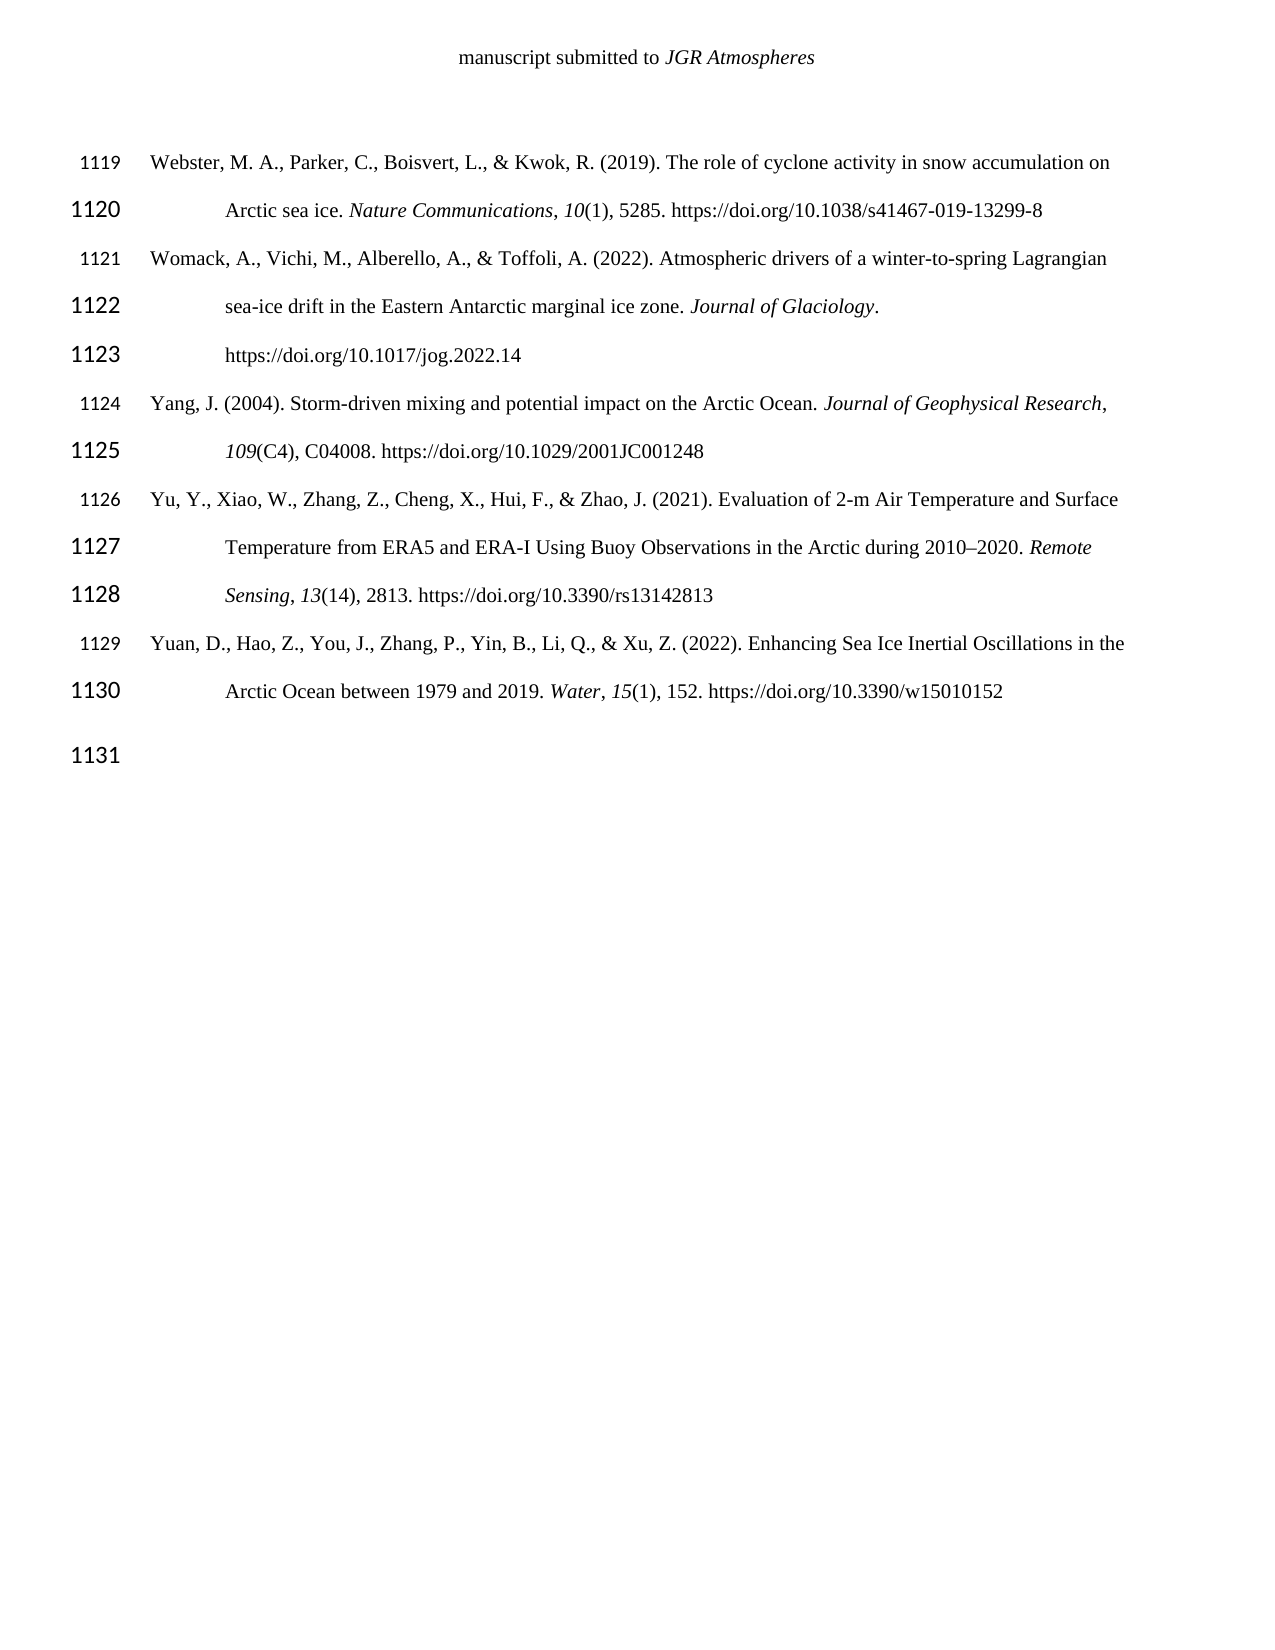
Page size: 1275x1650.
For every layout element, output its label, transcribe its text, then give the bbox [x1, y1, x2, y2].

text Webster, M. A., Parker, C., Boisvert, L., & Kwok, R. (2019). The role of cyclone activity in snow accumulation on Arctic sea ice. Nature Communications, 10(1), 5285. https://doi.org/10.1038/s41467-019-13299-8 [150, 150, 1125, 222]
text Womack, A., Vichi, M., Alberello, A., & Toffoli, A. (2022). Atmospheric drivers of a winter-to-spring Lagrangian sea-ice drift in the Eastern Antarctic marginal ice zone. Journal of Glaciology. https://doi.org/10.1017/jog.2022.14 [150, 246, 1125, 367]
text Yuan, D., Hao, Z., You, J., Zhang, P., Yin, B., Li, Q., & Xu, Z. (2022). Enhancing Sea Ice Inertial Oscillations in the Arctic Ocean between 1979 and 2019. Water, 15(1), 152. https://doi.org/10.3390/w15010152 [150, 631, 1125, 703]
text Yang, J. (2004). Storm-driven mixing and potential impact on the Arctic Ocean. Journal of Geophysical Research, 109(C4), C04008. https://doi.org/10.1029/2001JC001248 [150, 391, 1125, 463]
text Yu, Y., Xiao, W., Zhang, Z., Cheng, X., Hui, F., & Zhao, J. (2021). Evaluation of 2-m Air Temperature and Surface Temperature from ERA5 and ERA-I Using Buoy Observations in the Arctic during 2010–2020. Remote Sensing, 13(14), 2813. https://doi.org/10.3390/rs13142813 [150, 487, 1125, 607]
